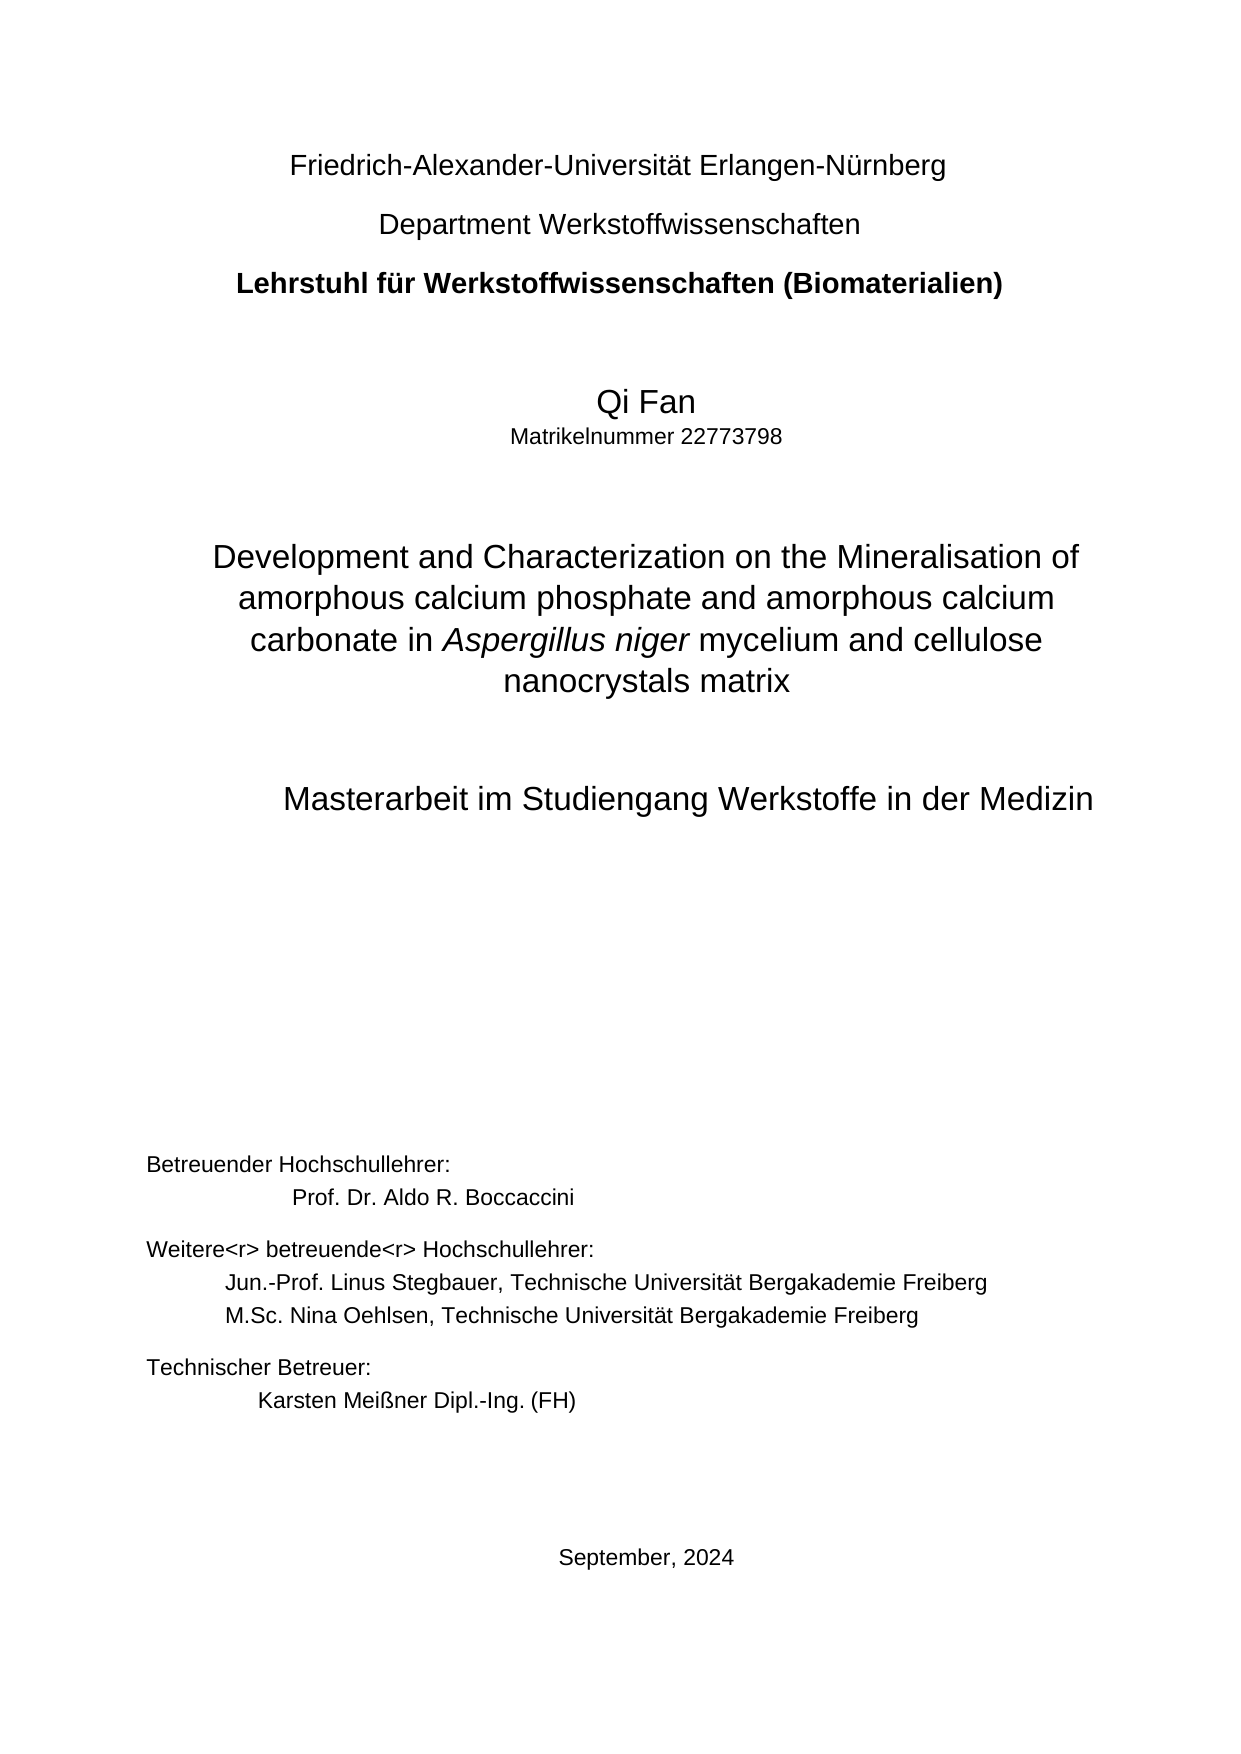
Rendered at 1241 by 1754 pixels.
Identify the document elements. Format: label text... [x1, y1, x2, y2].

text Jun.-Prof. Linus Stegbauer, Technische Universität Bergakademie Freiberg [146, 1269, 1093, 1295]
text Development and Characterization on the Mineralisation of amorphous calcium phosphate and amorphous calcium carbonate in Aspergillus niger mycelium and cellulose nanocrystals matrix [200, 537, 1092, 699]
text Weitere<r> betreuende<r> Hochschullehrer: [146, 1236, 1093, 1262]
text September, 2024 [200, 1544, 1092, 1571]
text Friedrich-Alexander-Universität Erlangen-Nürnberg [289, 148, 1093, 181]
text Betreuender Hochschullehrer: [146, 1151, 1093, 1178]
text M.Sc. Nina Oehlsen, Technische Universität Bergakademie Freiberg [146, 1302, 1093, 1328]
subtitle Masterarbeit im Studiengang Werkstoffe in der Medizin [148, 779, 1094, 817]
text Qi Fan [200, 382, 1092, 420]
text Matrikelnummer 22773798 [200, 423, 1093, 449]
text Department Werkstoffwissenschaften [378, 207, 1093, 240]
text Lehrstuhl für Werkstoffwissenschaften (Biomaterialien) [236, 266, 1093, 299]
text Technischer Betreuer: [146, 1354, 1093, 1380]
text Karsten Meißner Dipl.-Ing. (FH) [146, 1387, 1093, 1413]
text Prof. Dr. Aldo R. Boccaccini [146, 1184, 1093, 1211]
